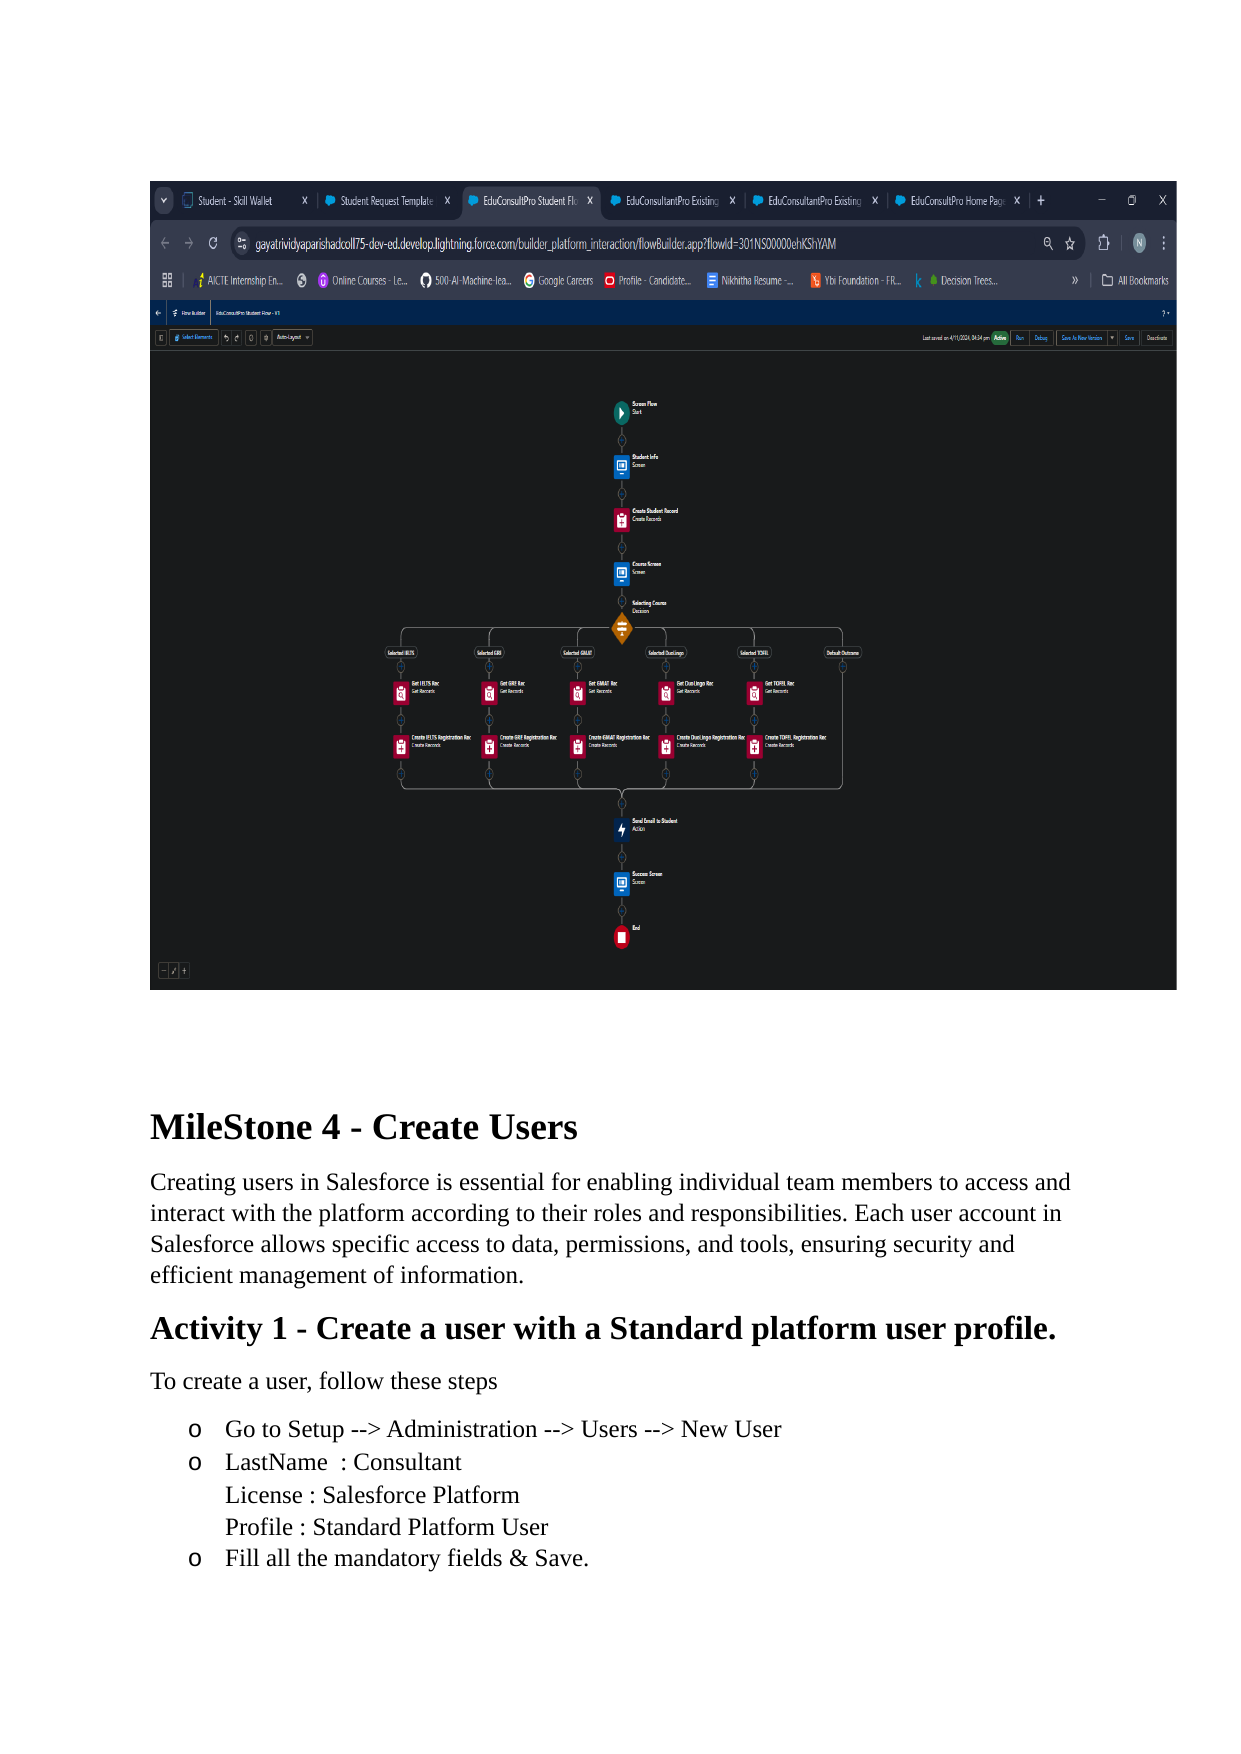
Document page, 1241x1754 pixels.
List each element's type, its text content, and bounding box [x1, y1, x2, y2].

list Profile : Standard Platform User [225, 1512, 1090, 1540]
picture [150, 181, 1177, 990]
text Activity 1 - Create a user with a Standard platform user profile. [150, 1308, 1090, 1347]
list Go to Setup --> Administration --> Users --> New User [187, 1414, 1090, 1445]
text Creating users in Salesforce is essential for enabling individual team members to access and interact with the platform according to their roles and responsibilities. Each user account in Salesforce allows specific access to data, permissions, and tools, ensuring security and efficient management of information. [150, 1167, 1090, 1289]
text MileStone 4 - Create Users [150, 1104, 1090, 1147]
list LastName : Consultant [187, 1447, 1090, 1478]
list License : Salesforce Platform [225, 1481, 1090, 1509]
list Fill all the mandatory fields & Save. [187, 1543, 1090, 1573]
text To create a user, follow these steps [150, 1366, 1090, 1395]
